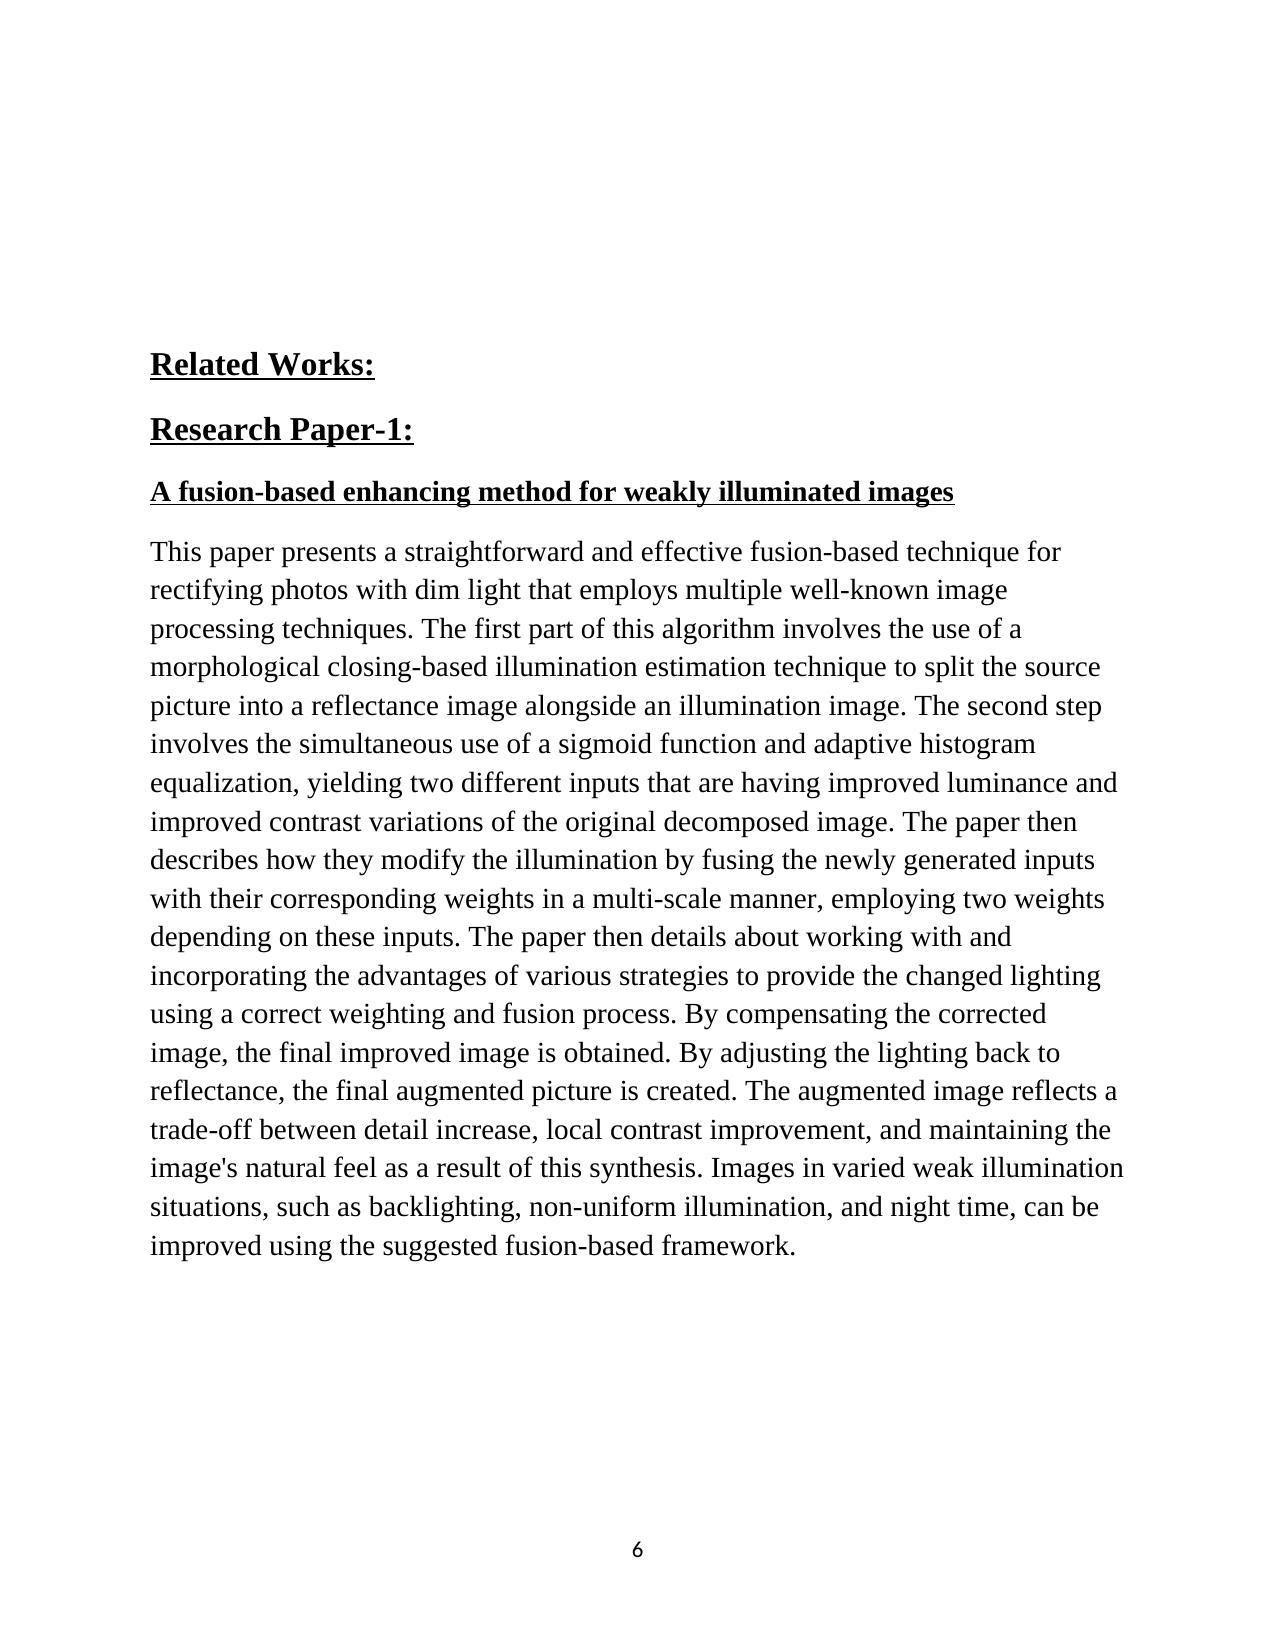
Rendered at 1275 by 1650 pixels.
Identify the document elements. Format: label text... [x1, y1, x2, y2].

text Related Works: [150, 345, 1125, 383]
text A fusion-based enhancing method for weakly illuminated images [150, 474, 1125, 508]
text Research Paper-1: [150, 409, 1125, 448]
text This paper presents a straightforward and effective fusion-based technique for rectifying photos with dim light that employs multiple well-known image processing techniques. The first part of this algorithm involves the use of a morphological closing-based illumination estimation technique to split the source picture into a reflectance image alongside an illumination image. The second step involves the simultaneous use of a sigmoid function and adaptive histogram equalization, yielding two different inputs that are having improved luminance and improved contrast variations of the original decomposed image. The paper then describes how they modify the illumination by fusing the newly generated inputs with their corresponding weights in a multi-scale manner, employing two weights depending on these inputs. The paper then details about working with and incorporating the advantages of various strategies to provide the changed lighting using a correct weighting and fusion process. By compensating the corrected image, the final improved image is obtained. By adjusting the lighting back to reflectance, the final augmented picture is created. The augmented image reflects a trade-off between detail increase, local contrast improvement, and maintaining the image's natural feel as a result of this synthesis. Images in varied weak illumination situations, such as backlighting, non-uniform illumination, and night time, can be improved using the suggested fusion-based framework. [150, 534, 1125, 1261]
